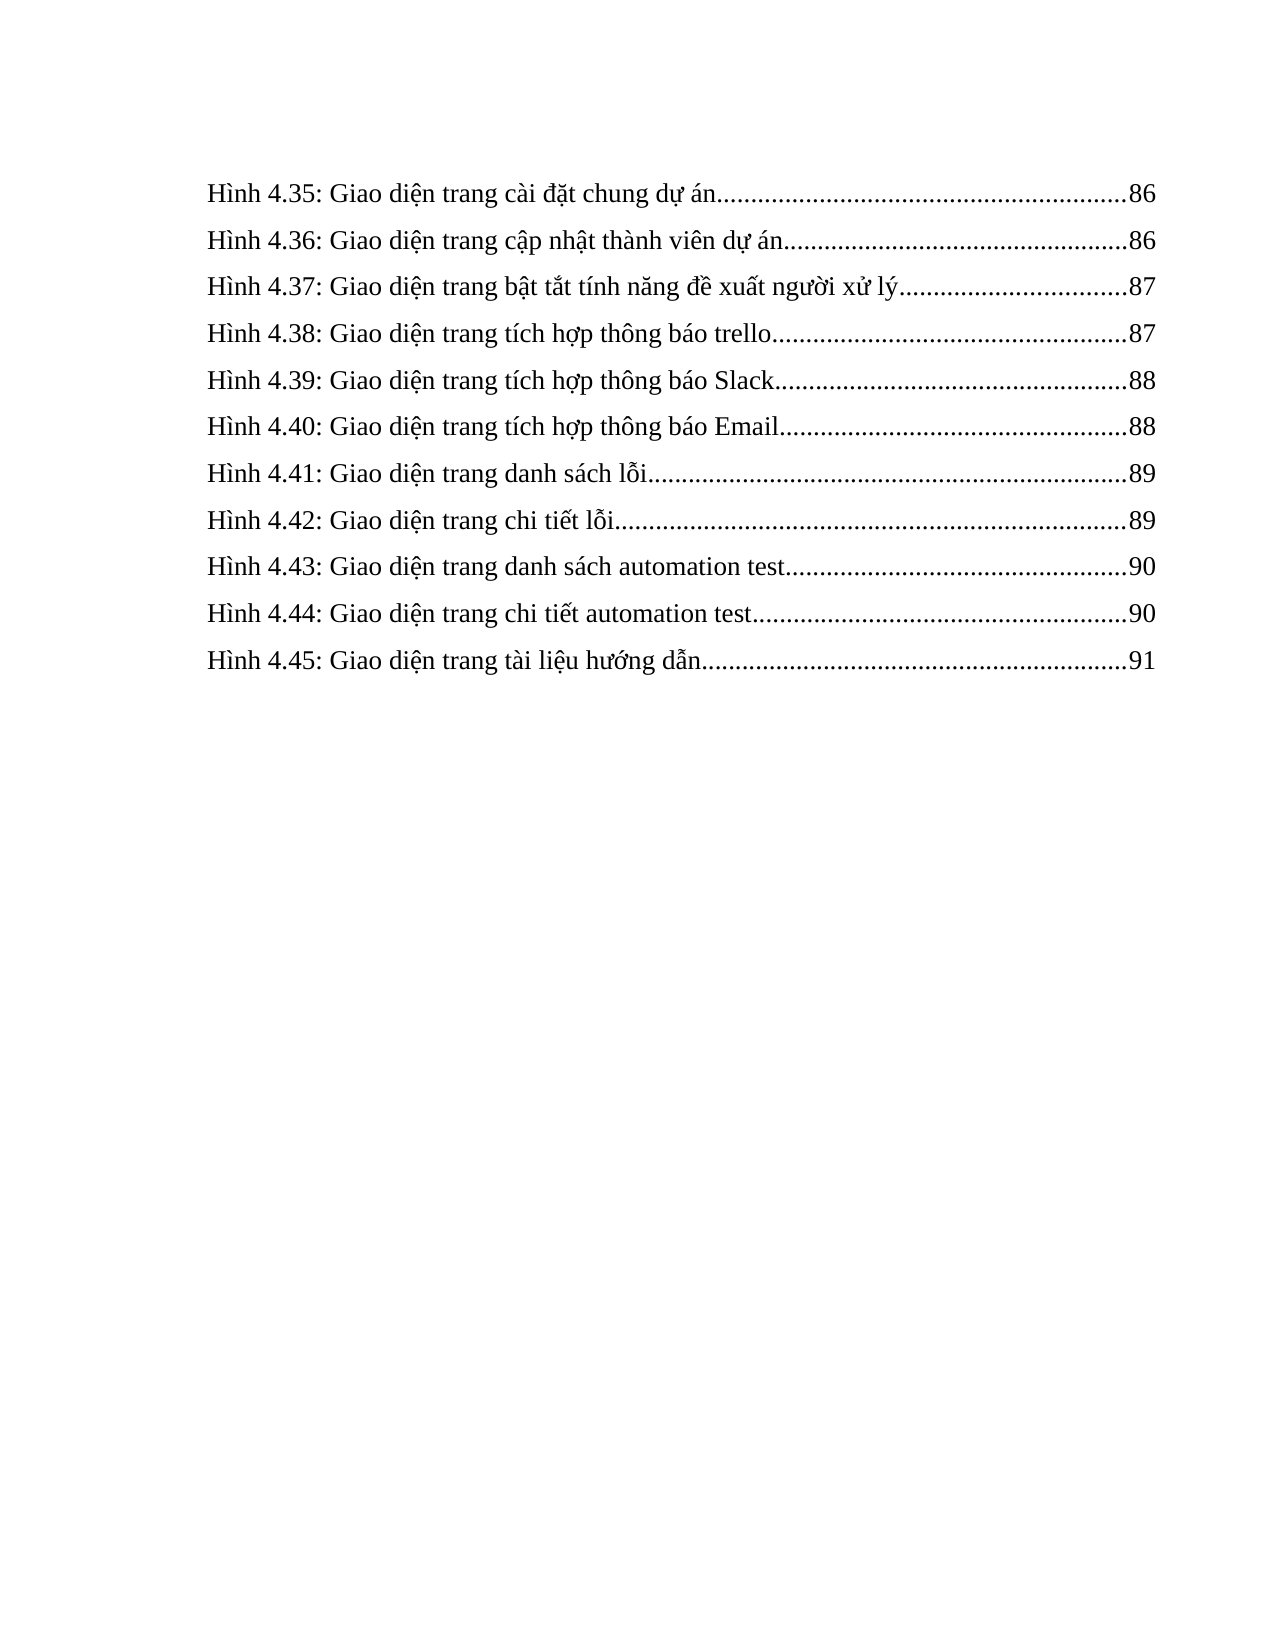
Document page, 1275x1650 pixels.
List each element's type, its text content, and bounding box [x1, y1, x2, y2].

text Hình 4.37: Giao diện trang bật tắt tính năng đề xuất người xử lý 87 [207, 271, 1157, 302]
text Hình 4.39: Giao diện trang tích hợp thông báo Slack 88 [207, 364, 1157, 395]
text Hình 4.42: Giao diện trang chi tiết lỗi 89 [207, 504, 1157, 535]
text Hình 4.40: Giao diện trang tích hợp thông báo Email 88 [207, 411, 1157, 442]
text Hình 4.35: Giao diện trang cài đặt chung dự án 86 [207, 177, 1157, 208]
text Hình 4.36: Giao diện trang cập nhật thành viên dự án 86 [207, 224, 1157, 255]
text Hình 4.45: Giao diện trang tài liệu hướng dẫn 91 [207, 644, 1157, 675]
text Hình 4.41: Giao diện trang danh sách lỗi 89 [207, 457, 1157, 488]
text Hình 4.38: Giao diện trang tích hợp thông báo trello 87 [207, 317, 1157, 348]
text Hình 4.44: Giao diện trang chi tiết automation test 90 [207, 597, 1157, 628]
text Hình 4.43: Giao diện trang danh sách automation test 90 [207, 551, 1157, 582]
